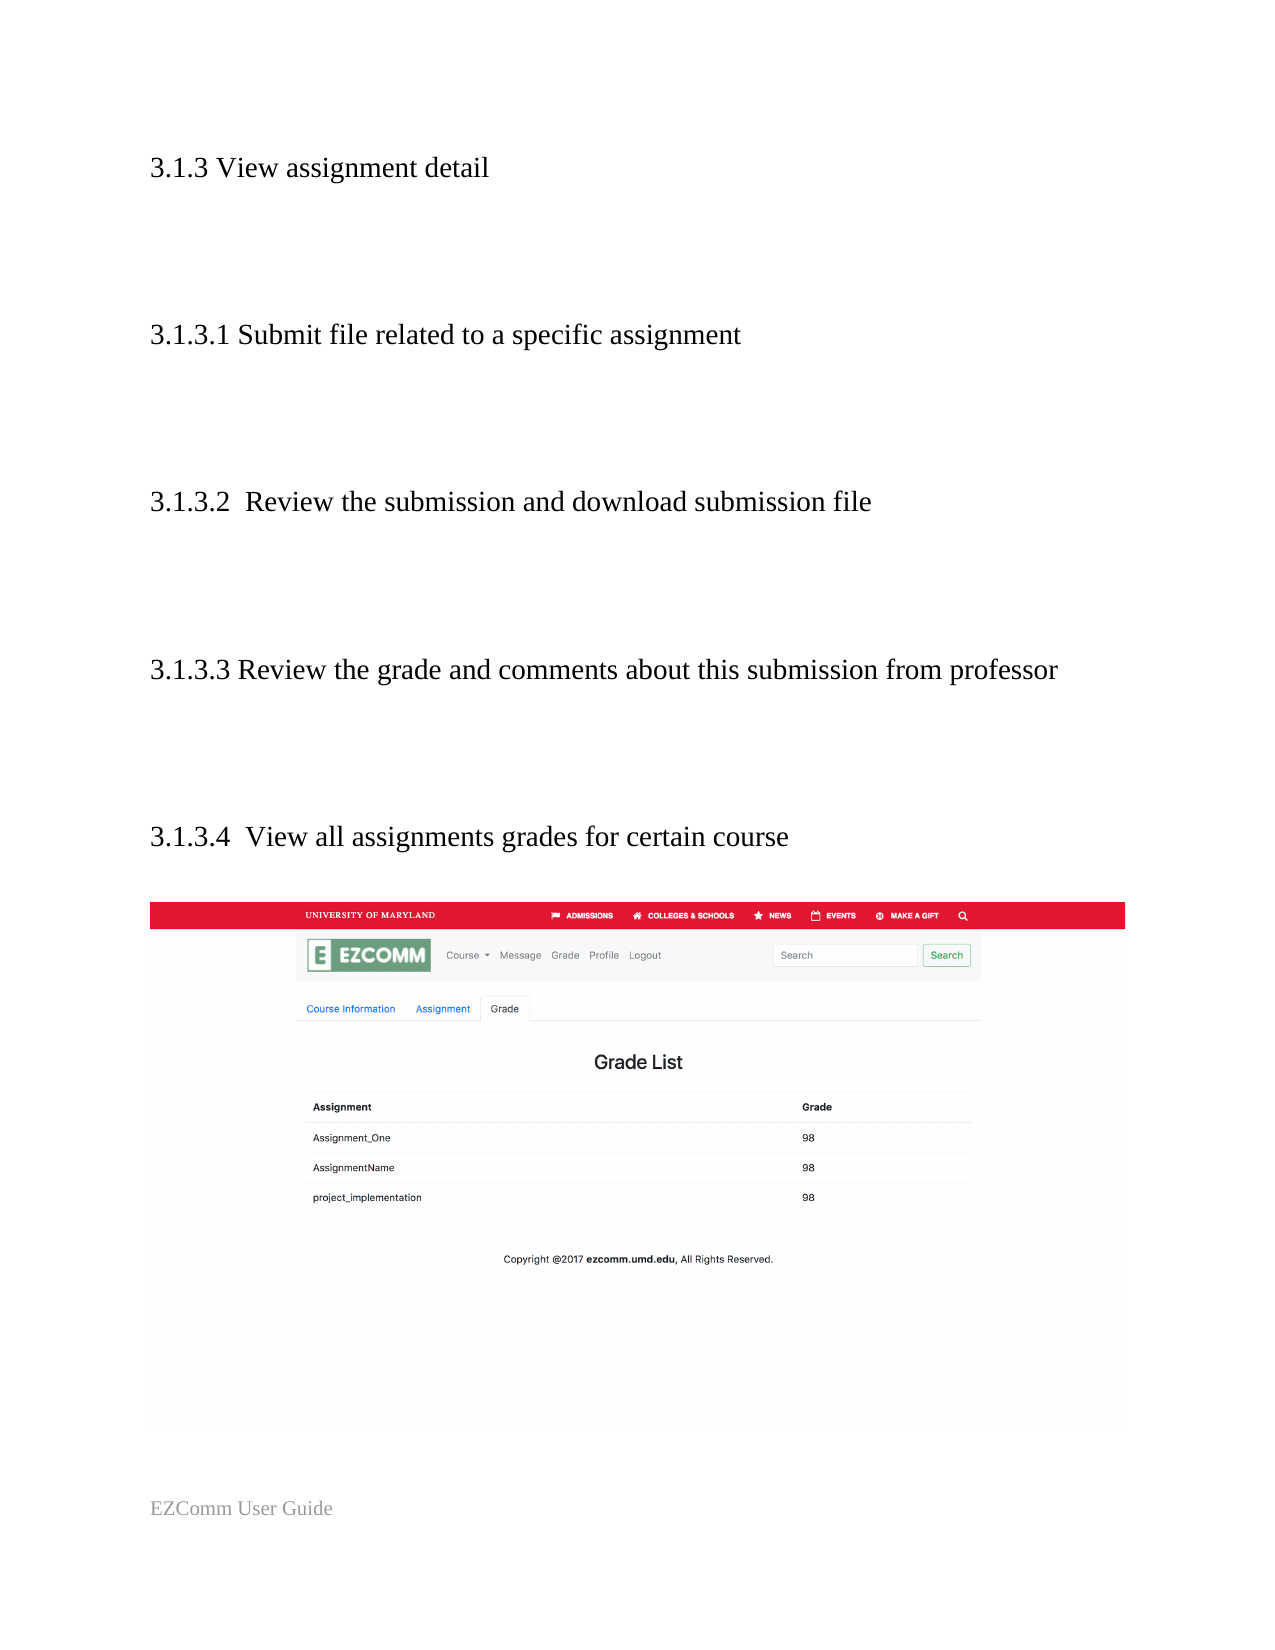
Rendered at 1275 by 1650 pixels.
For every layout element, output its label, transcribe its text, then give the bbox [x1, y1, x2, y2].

picture [150, 902, 1125, 1430]
subtitle 3.1.3.2 Review the submission and download submission file [150, 484, 1125, 518]
subtitle 3.1.3.1 Submit file related to a specific assignment [150, 317, 1125, 351]
subtitle 3.1.3.4 View all assignments grades for certain course [150, 819, 1125, 853]
subtitle 3.1.3.3 Review the grade and comments about this submission from professor [150, 652, 1125, 685]
subtitle 3.1.3 View assignment detail [150, 150, 1125, 183]
